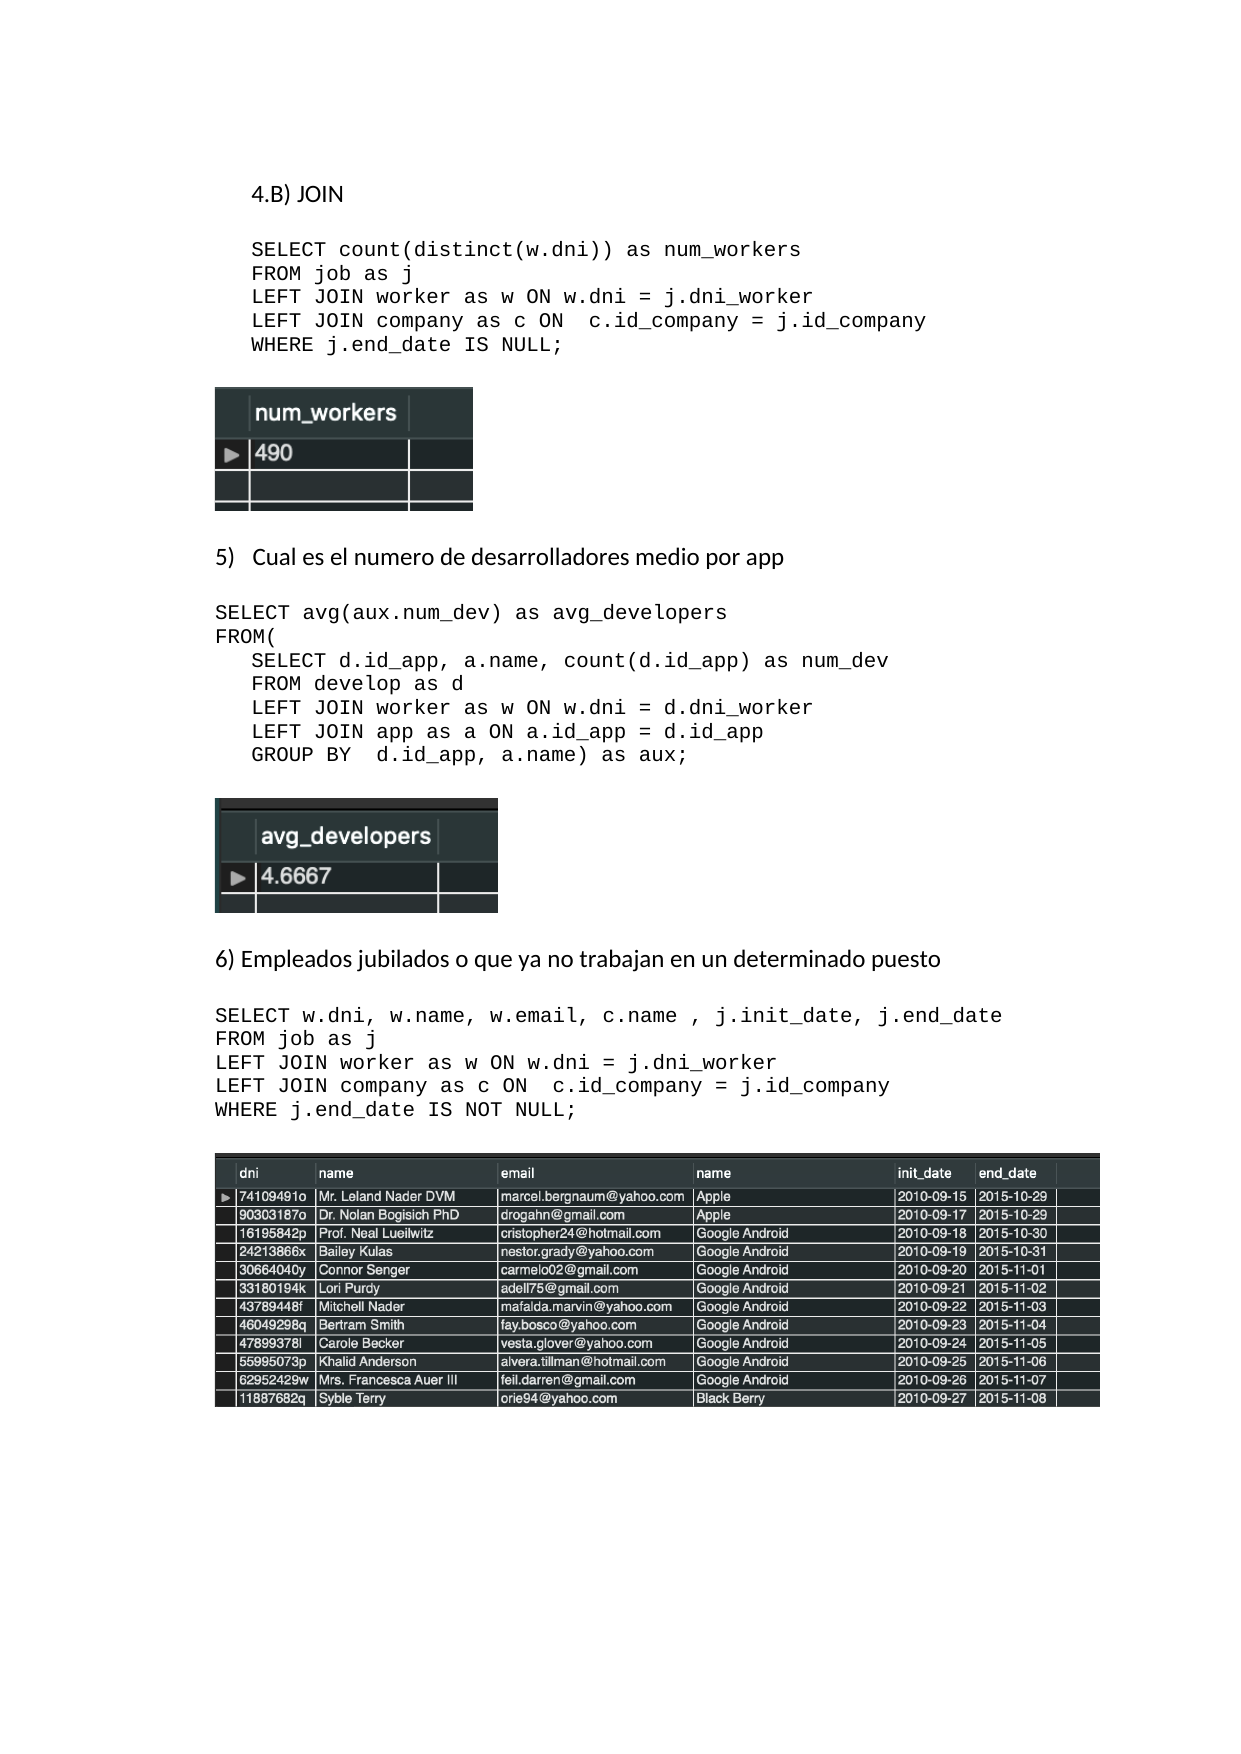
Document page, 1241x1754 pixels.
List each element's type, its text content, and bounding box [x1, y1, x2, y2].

list LEFT JOIN worker as w ON w.dni = j.dni_worker [215, 1052, 1063, 1076]
list LEFT JOIN company as c ON c.id_company = j.id_company [215, 1076, 1063, 1099]
list 6) Empleados jubilados o que ya no trabajan en un determinado puesto [215, 943, 1063, 974]
list GROUP BY d.id_app, a.name) as aux; [215, 744, 1063, 768]
picture [214, 798, 498, 913]
picture [214, 387, 473, 511]
list WHERE j.end_date IS NULL; [215, 334, 1063, 357]
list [215, 239, 1063, 263]
list LEFT JOIN app as a ON a.id_app = d.id_app [215, 721, 1063, 744]
list FROM develop as d [215, 673, 1063, 697]
list SELECT w.dni, w.name, w.email, c.name , j.init_date, j.end_date [215, 1004, 1063, 1028]
list Cual es el numero de desarrolladores medio por app [215, 541, 1063, 572]
list SELECT d.id_app, a.name, count(d.id_app) as num_dev [215, 650, 1063, 673]
picture [214, 1153, 1100, 1407]
list SELECT avg(aux.num_dev) as avg_developers [215, 602, 1063, 626]
list 4.B) JOIN [215, 178, 1063, 209]
list LEFT JOIN worker as w ON w.dni = j.dni_worker [215, 286, 1063, 310]
list WHERE j.end_date IS NOT NULL; [215, 1099, 1063, 1123]
list FROM job as j [215, 263, 1063, 286]
list LEFT JOIN worker as w ON w.dni = d.dni_worker [215, 697, 1063, 721]
list FROM( [215, 626, 1063, 650]
list LEFT JOIN company as c ON c.id_company = j.id_company [215, 310, 1063, 334]
list FROM job as j [215, 1028, 1063, 1052]
